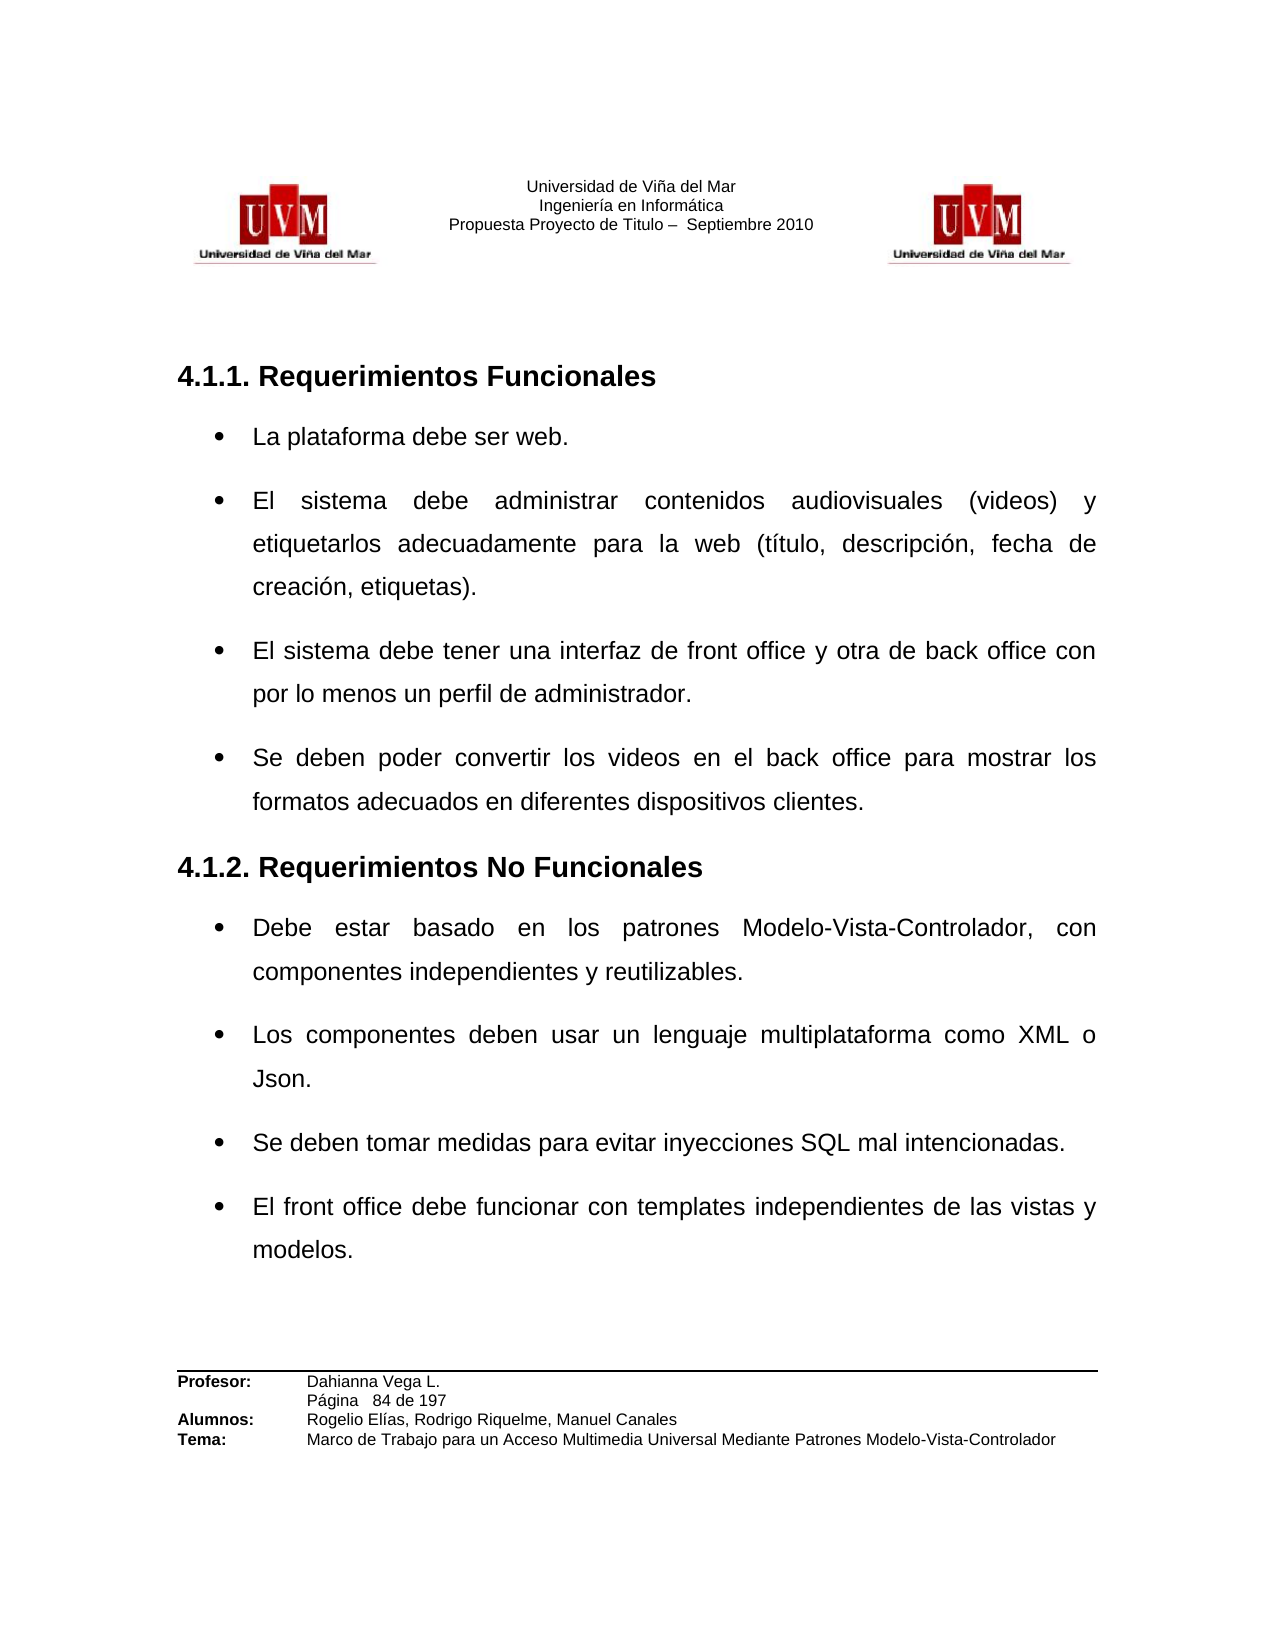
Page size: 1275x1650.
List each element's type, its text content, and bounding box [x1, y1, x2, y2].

list La plataforma debe ser web. [215, 422, 1098, 451]
list Se deben tomar medidas para evitar inyecciones SQL mal intencionadas. [215, 1128, 1098, 1156]
subtitle 4.1.2. Requerimientos No Funcionales [177, 850, 1098, 884]
list Los componentes deben usar un lenguaje multiplataforma como XML o Json. [215, 1020, 1098, 1092]
list Debe estar basado en los patrones Modelo-Vista-Controlador, con componentes independientes y reutilizables. [215, 913, 1098, 985]
picture [871, 176, 1084, 267]
list El sistema debe administrar contenidos audiovisuales (videos) y etiquetarlos adecuadamente para la web (título, descripción, fecha de creación, etiquetas). [215, 486, 1098, 601]
subtitle 4.1.1. Requerimientos Funcionales [177, 359, 1098, 392]
list El front office debe funcionar con templates independientes de las vistas y modelos. [215, 1192, 1098, 1264]
list El sistema debe tener una interfaz de front office y otra de back office con por lo menos un perfil de administrador. [215, 636, 1098, 708]
picture [177, 176, 390, 267]
list Se deben poder convertir los videos en el back office para mostrar los formatos adecuados en diferentes dispositivos clientes. [215, 743, 1098, 815]
